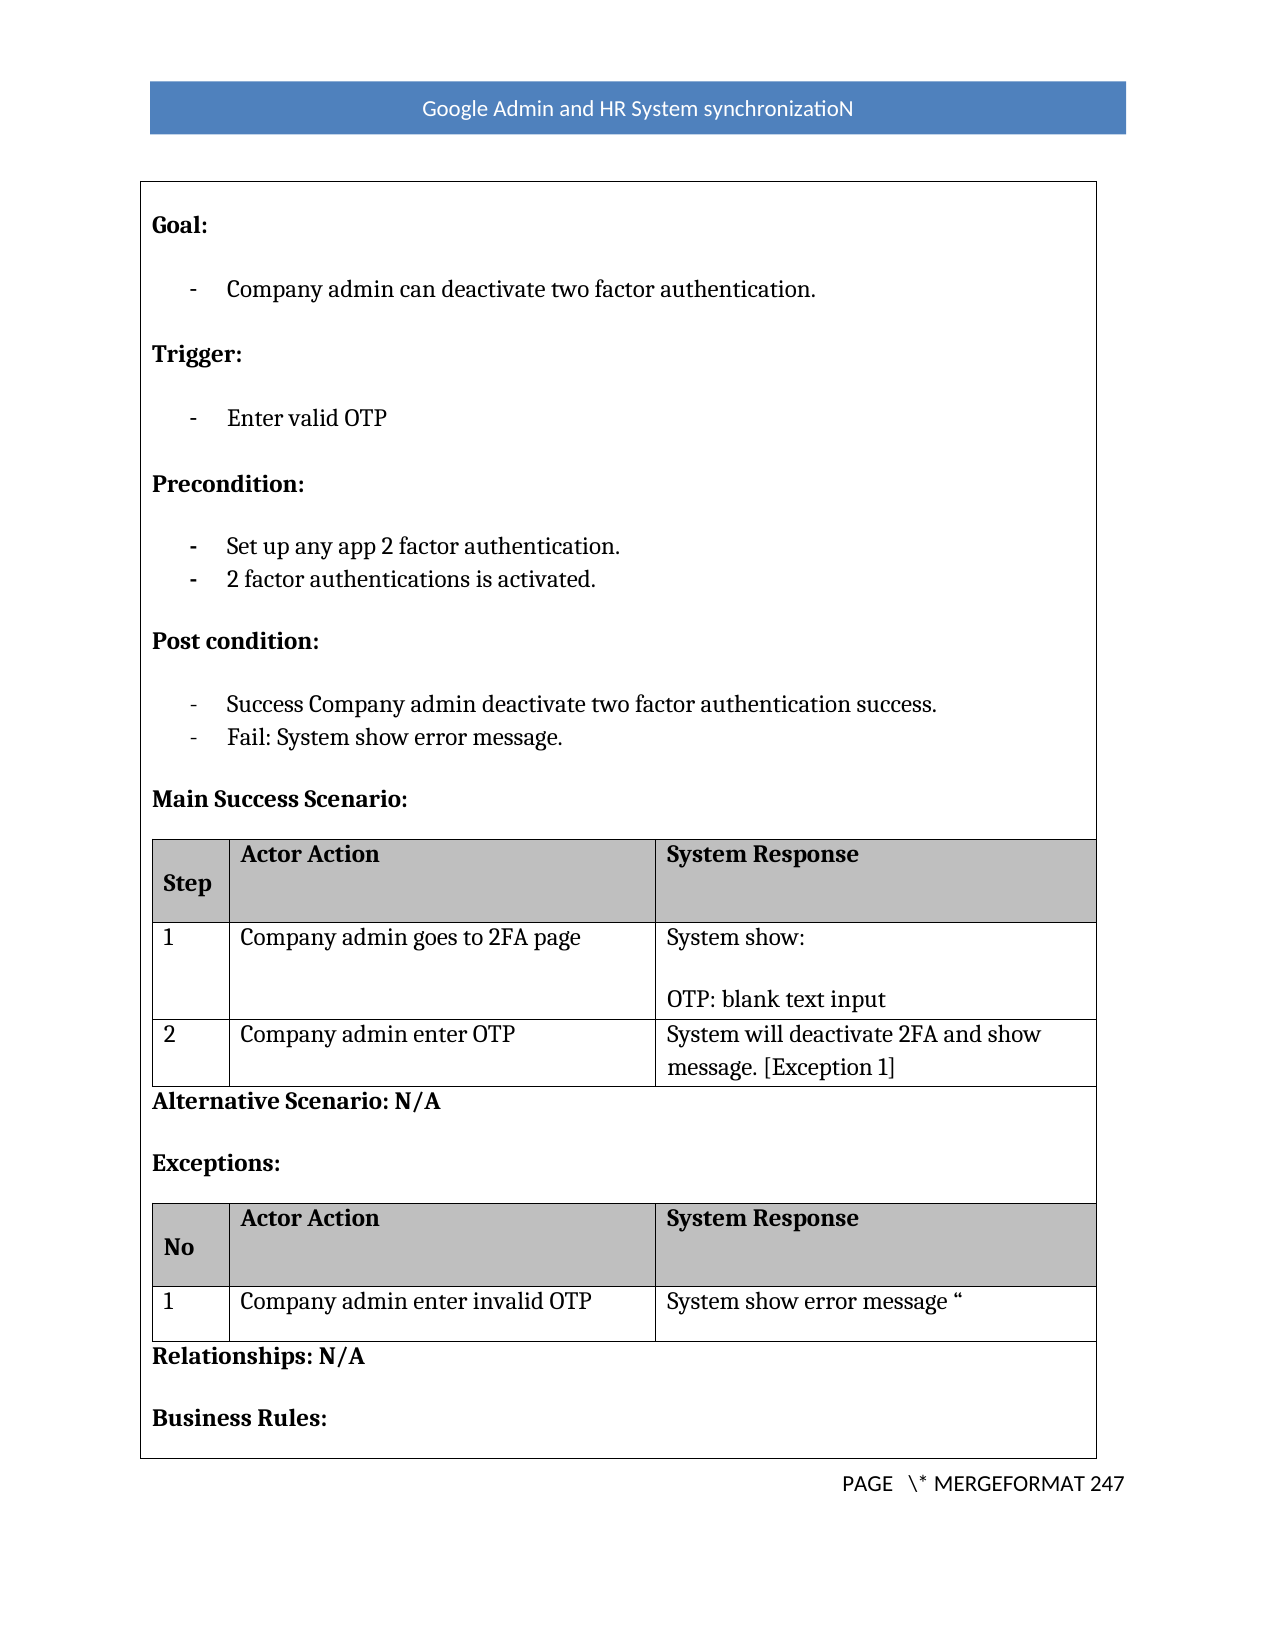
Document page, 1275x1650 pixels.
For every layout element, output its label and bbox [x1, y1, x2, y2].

table_cell [141, 182, 1096, 1457]
